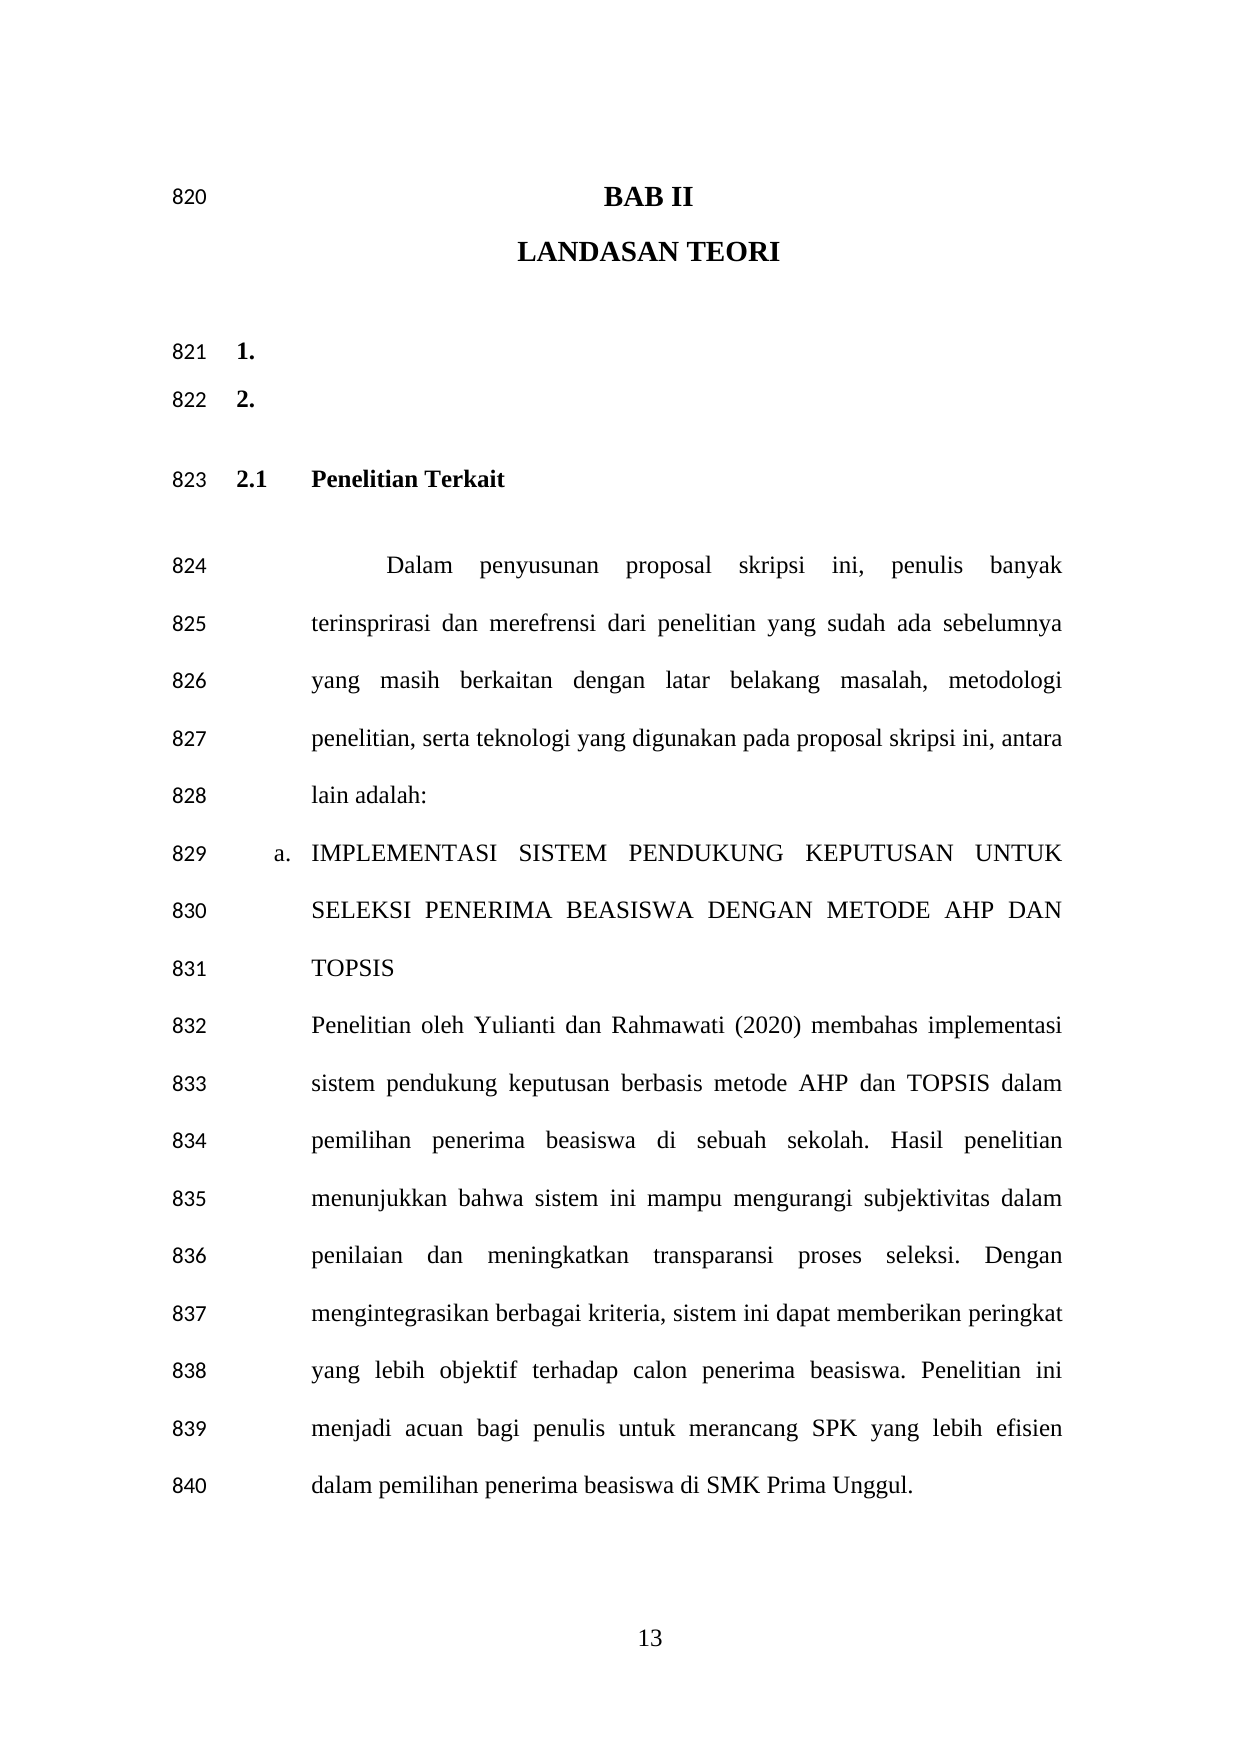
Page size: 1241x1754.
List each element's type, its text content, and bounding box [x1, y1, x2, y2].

text Dalam penyusunan proposal skripsi ini, penulis banyak terinsprirasi dan merefrensi dari penelitian yang sudah ada sebelumnya yang masih berkaitan dengan latar belakang masalah, metodologi penelitian, serta teknologi yang digunakan pada proposal skripsi ini, antara lain adalah: [311, 551, 1063, 809]
subtitle BAB II [236, 177, 1063, 211]
list IMPLEMENTASI SISTEM PENDUKUNG KEPUTUSAN UNTUK SELEKSI PENERIMA BEASISWA DENGAN METODE AHP DAN TOPSIS [274, 838, 1063, 982]
subtitle Penelitian Terkait [236, 464, 1063, 493]
list Penelitian oleh Yulianti dan Rahmawati (2020) membahas implementasi sistem pendukung keputusan berbasis metode AHP dan TOPSIS dalam pemilihan penerima beasiswa di sebuah sekolah. Hasil penelitian menunjukkan bahwa sistem ini mampu mengurangi subjektivitas dalam penilaian dan meningkatkan transparansi proses seleksi. Dengan mengintegrasikan berbagai kriteria, sistem ini dapat memberikan peringkat yang lebih objektif terhadap calon penerima beasiswa. Penelitian ini menjadi acuan bagi penulis untuk merancang SPK yang lebih efisien dalam pemilihan penerima beasiswa di SMK Prima Unggul. [311, 1011, 1063, 1499]
